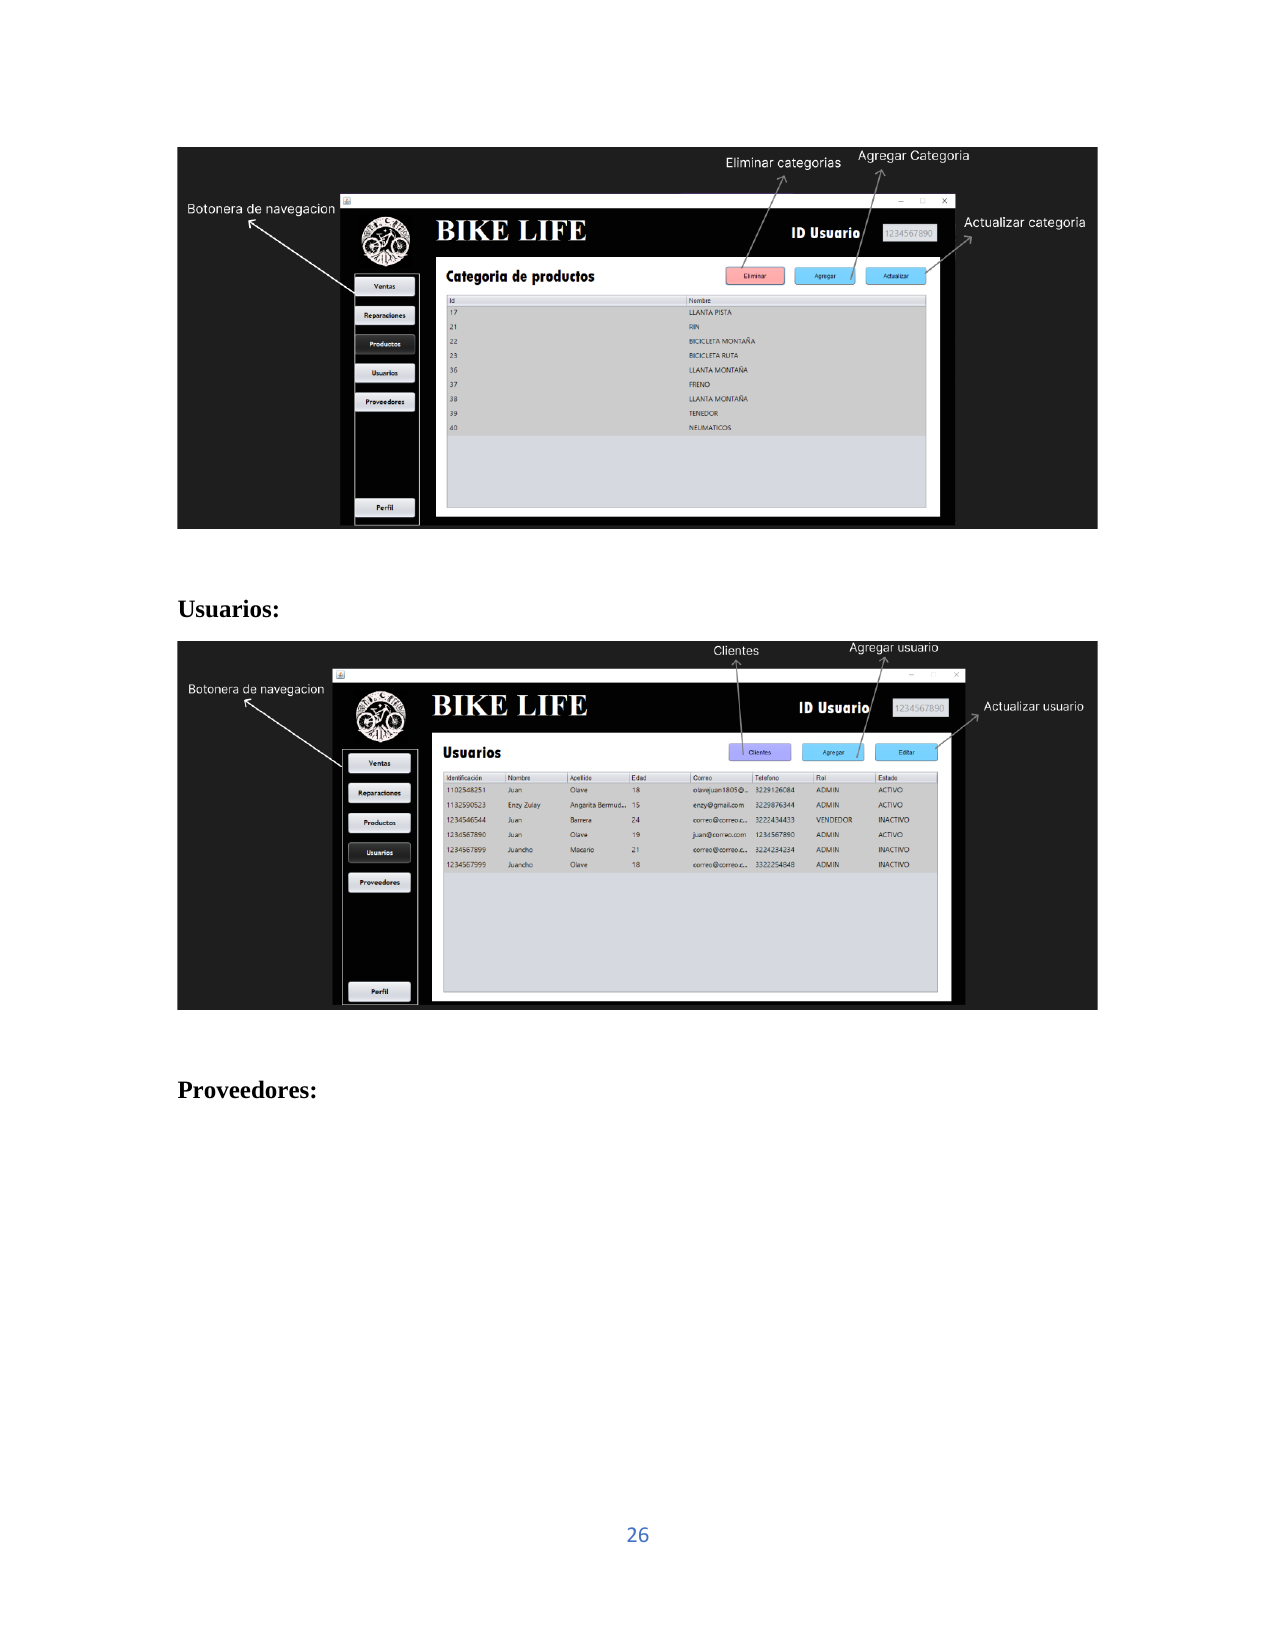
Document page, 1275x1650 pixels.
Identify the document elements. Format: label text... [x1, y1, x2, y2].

picture [177, 641, 1098, 1010]
text Usuarios: [177, 594, 1098, 623]
text Proveedores: [177, 1075, 1098, 1103]
picture [177, 147, 1098, 529]
